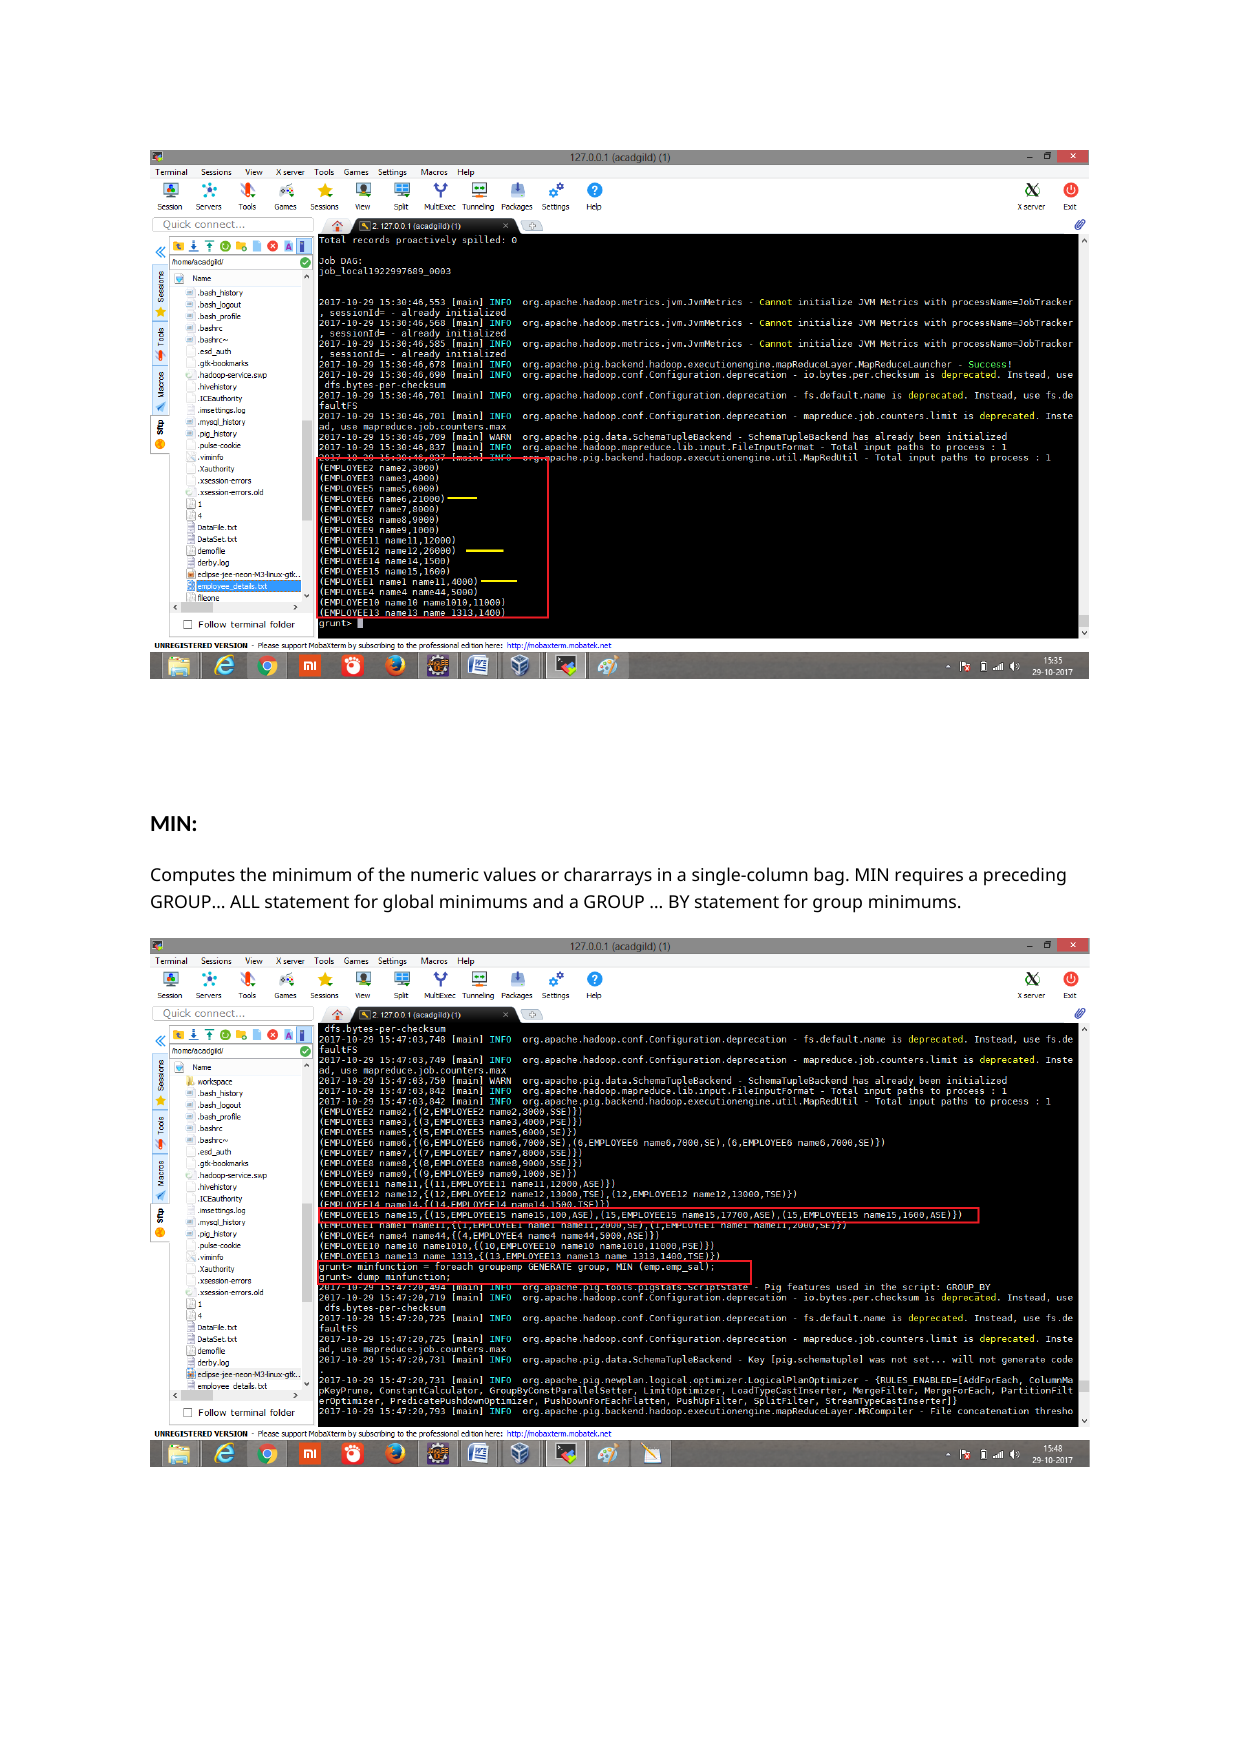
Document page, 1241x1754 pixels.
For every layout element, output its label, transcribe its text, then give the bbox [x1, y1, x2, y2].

picture [150, 150, 1089, 679]
text Computes the minimum of the numeric values or chararrays in a single-column bag. MIN requires a preceding GROUP… ALL statement for global minimums and a GROUP … BY statement for group minimums. [150, 862, 1090, 914]
picture [150, 938, 1090, 1467]
text MIN: [150, 809, 1090, 837]
